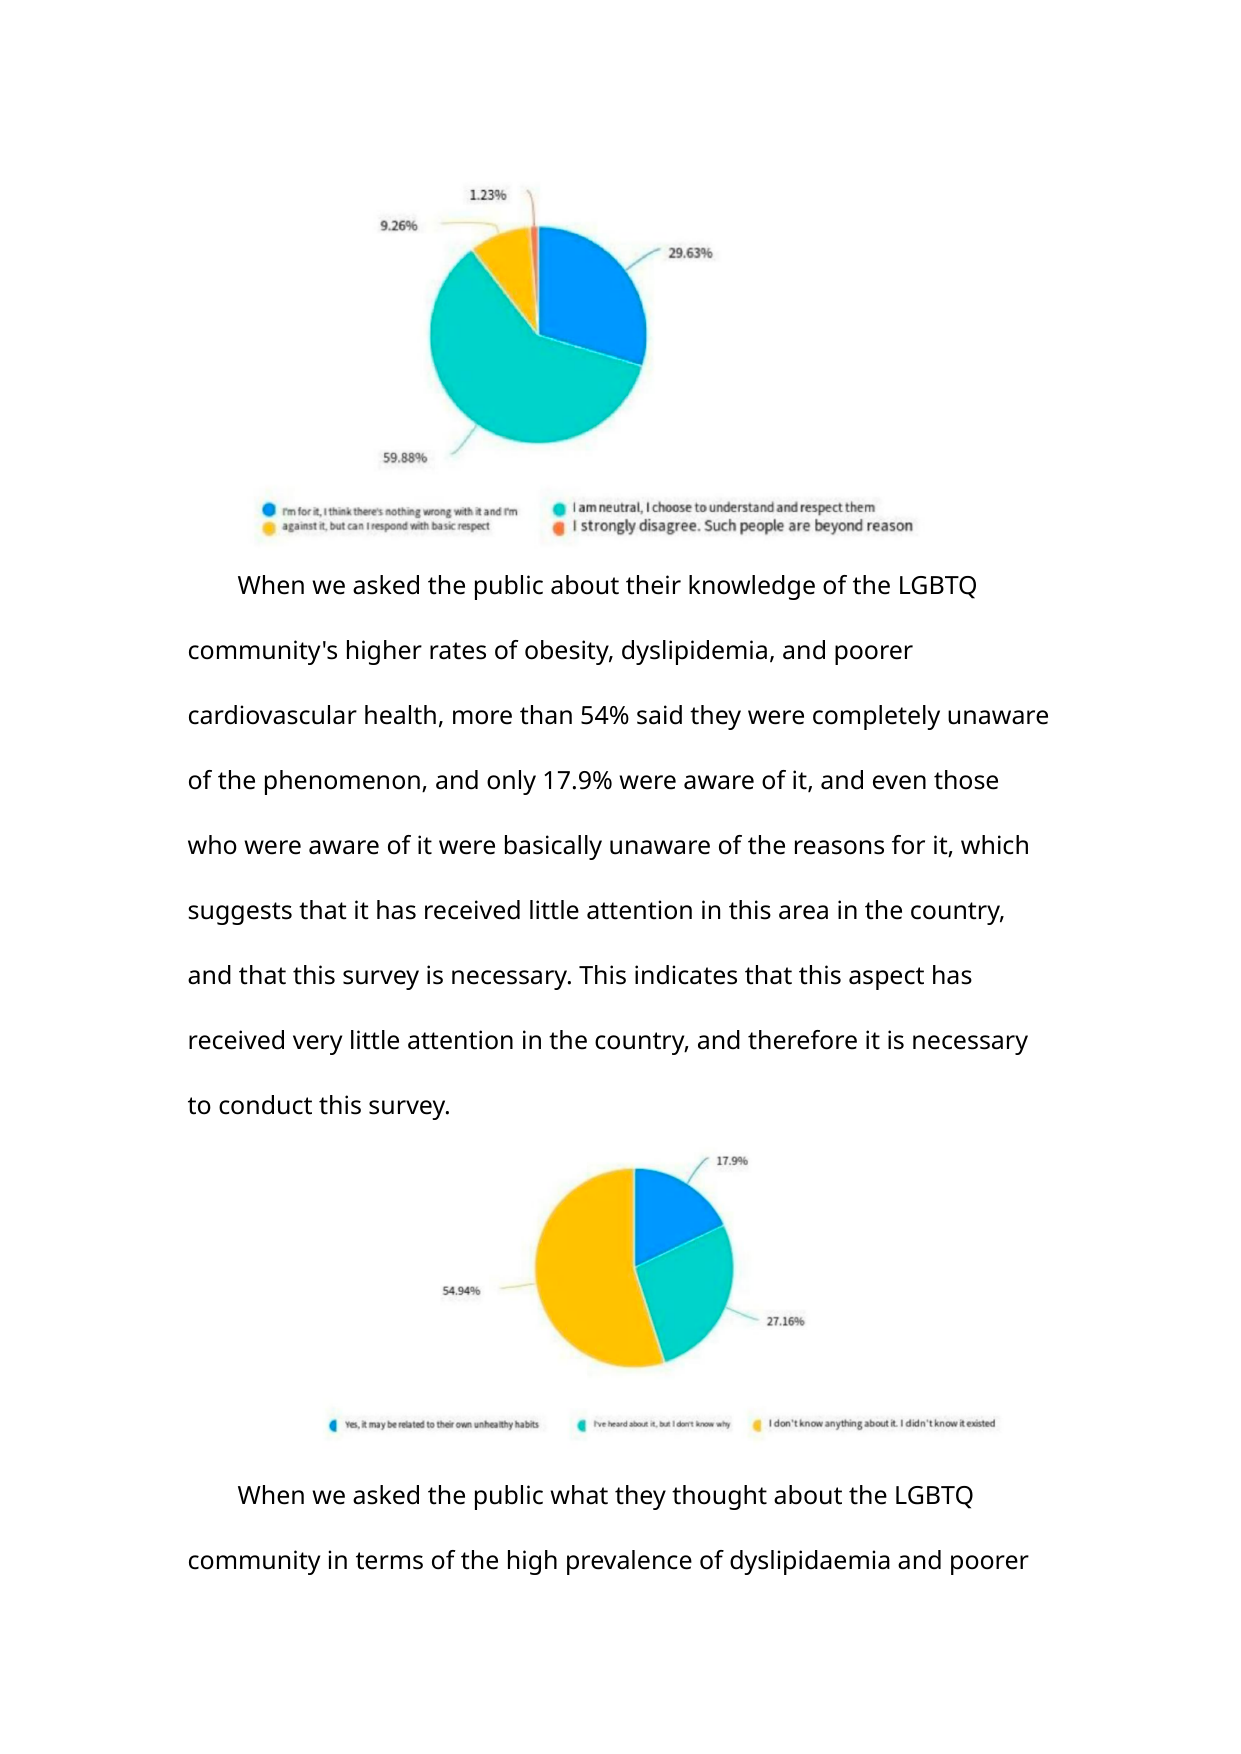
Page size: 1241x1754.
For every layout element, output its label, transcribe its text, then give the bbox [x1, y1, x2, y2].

picture [275, 1137, 1015, 1449]
text When we asked the public about their knowledge of the LGBTQ community's higher rates of obesity, dyslipidemia, and poorer cardiovascular health, more than 54% said they were completely unaware of the phenomenon, and only 17.9% were aware of it, and even those who were aware of it were basically unaware of the reasons for it, which suggests that it has received little attention in this area in the country, and that this survey is necessary. This indicates that this aspect has received very little attention in the country, and therefore it is necessary to conduct this survey. [187, 552, 1053, 1137]
picture [237, 162, 941, 551]
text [187, 1462, 1053, 1592]
